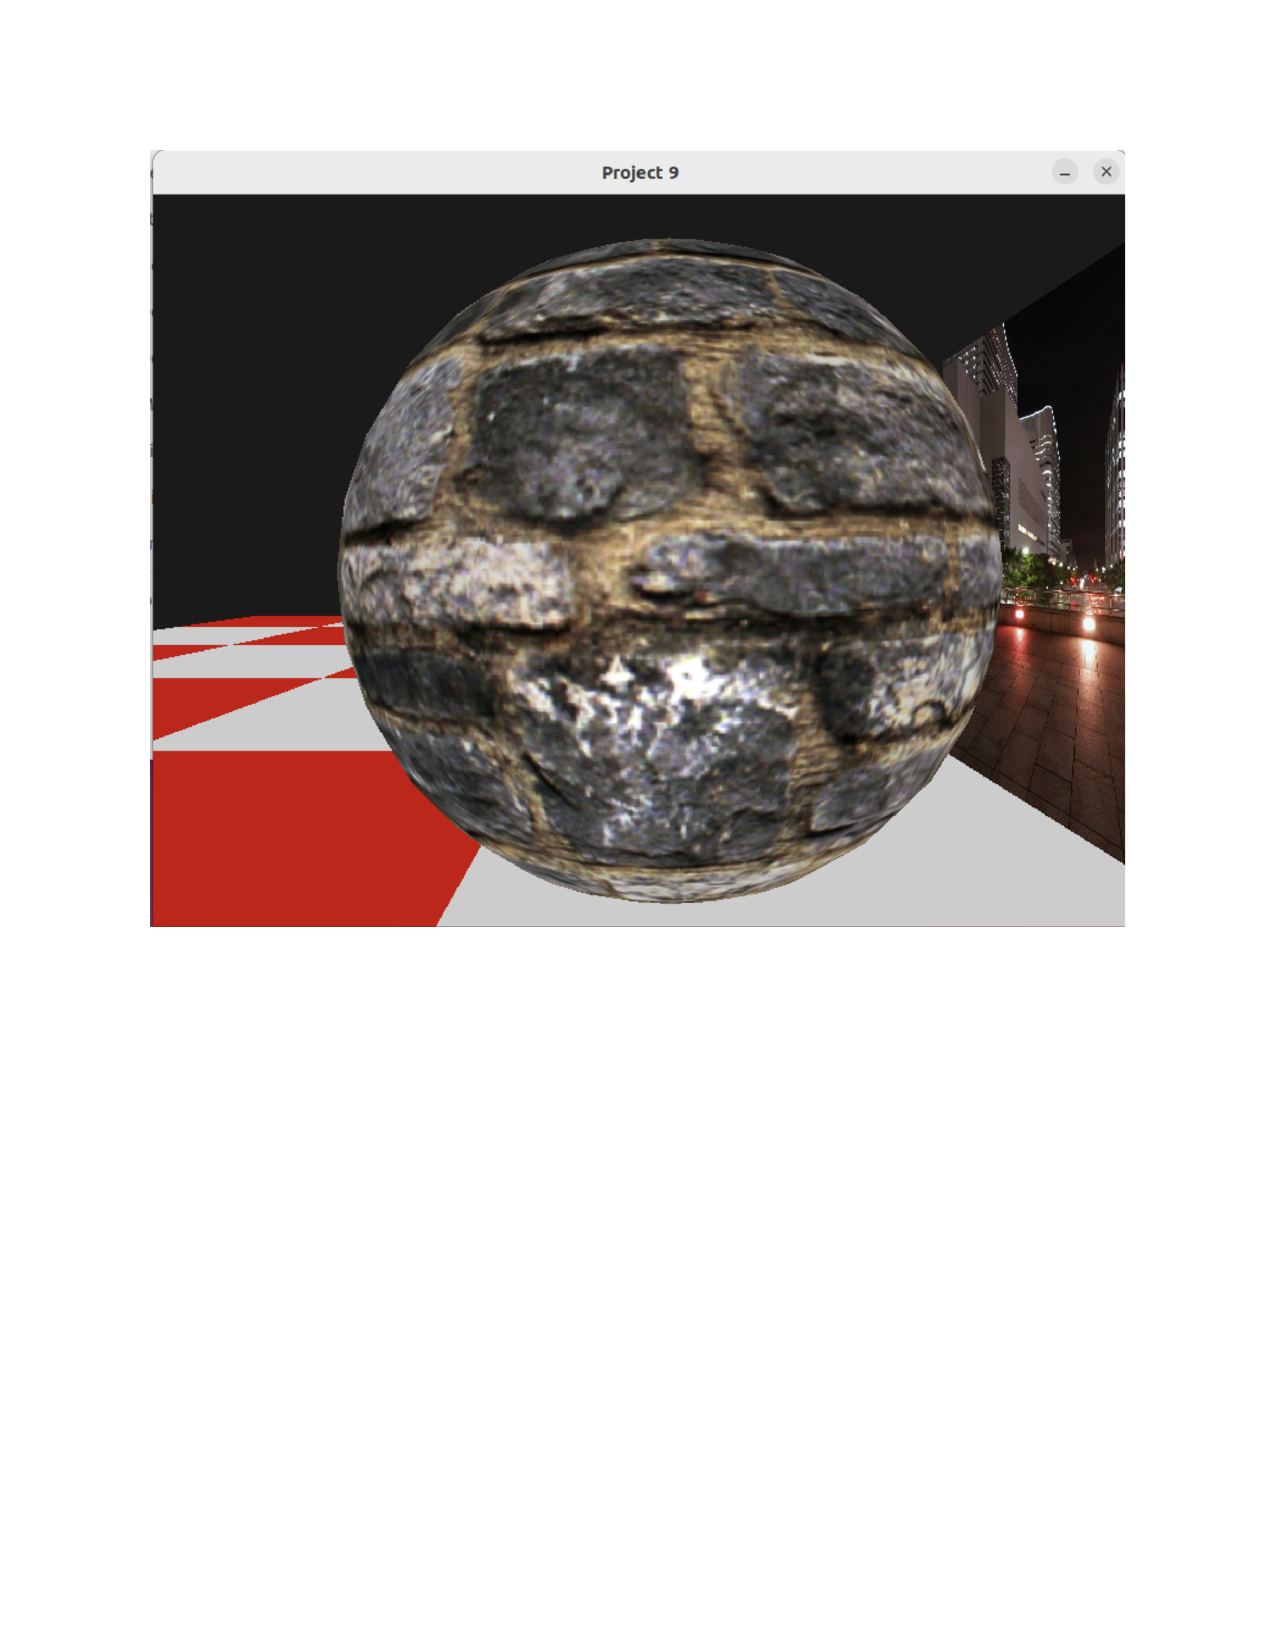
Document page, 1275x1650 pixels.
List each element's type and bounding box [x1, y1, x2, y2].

picture [150, 150, 1125, 927]
